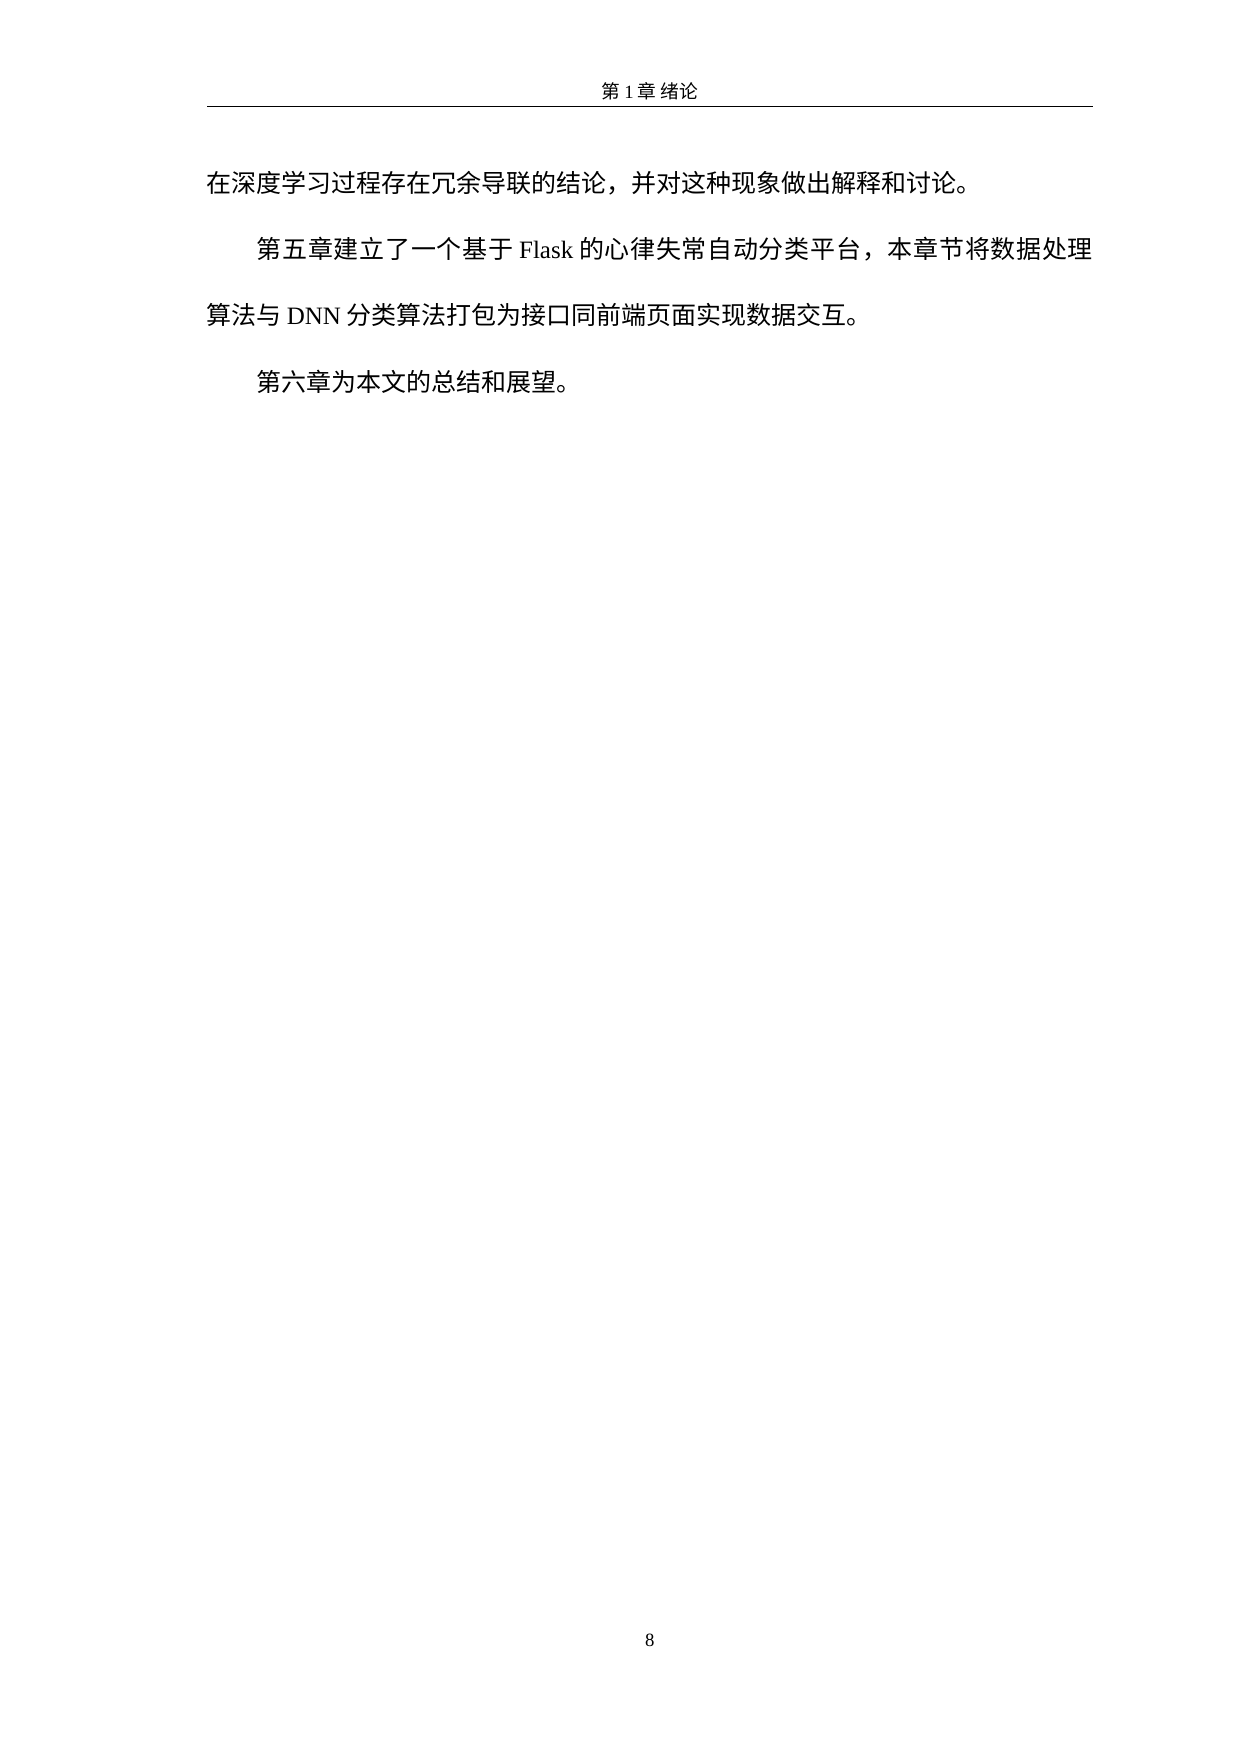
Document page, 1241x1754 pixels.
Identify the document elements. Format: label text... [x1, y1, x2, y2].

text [207, 148, 1093, 214]
text 第五章建立了一个基于Flask的心律失常自动分类平台，本章节将数据处理算法与DNN分类算法打包为接口同前端页面实现数据交互。 [207, 214, 1093, 347]
text 第六章为本文的总结和展望。 [207, 347, 1093, 413]
